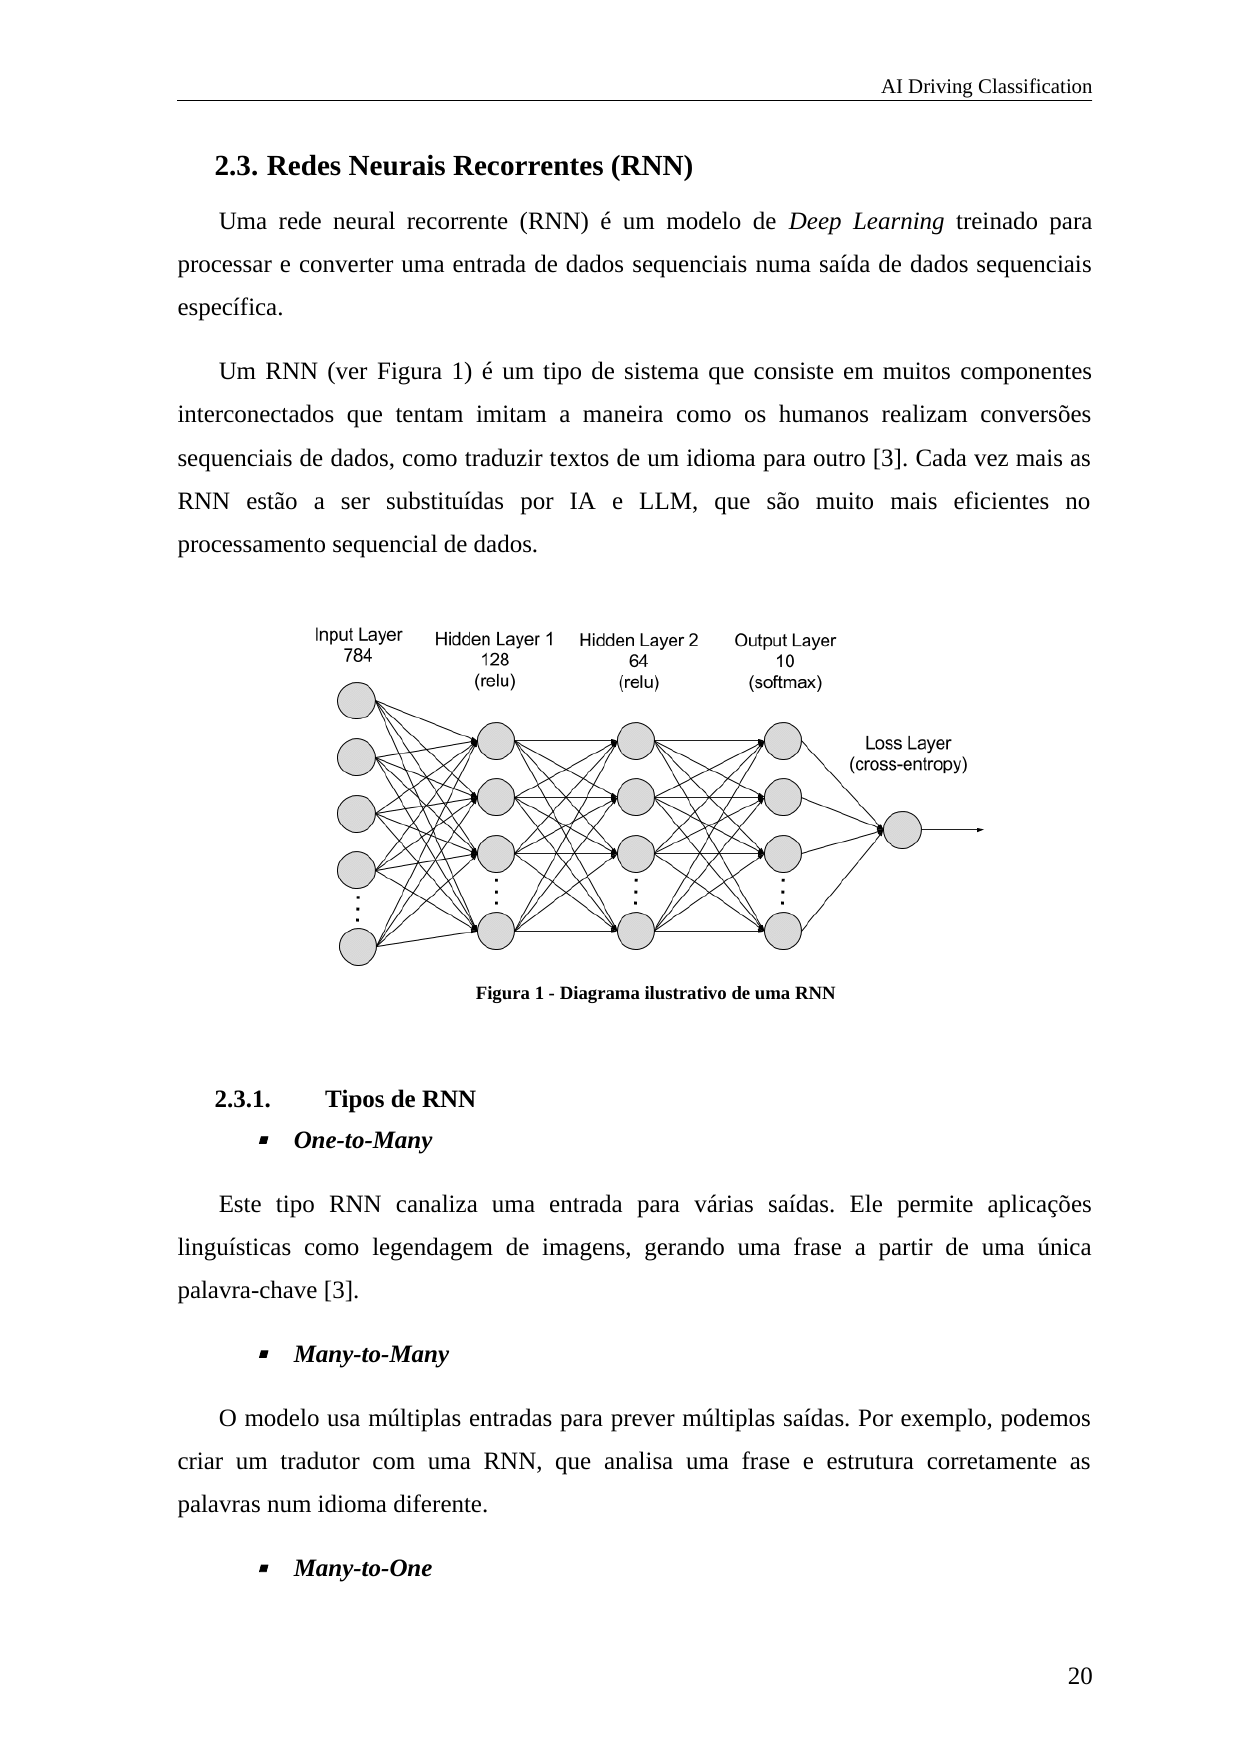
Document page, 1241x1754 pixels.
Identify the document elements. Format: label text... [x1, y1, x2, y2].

picture [284, 592, 1027, 968]
text Este tipo RNN canaliza uma entrada para várias saídas. Ele permite aplicações linguísticas como legendagem de imagens, gerando uma frase a partir de uma única palavra-chave [3]. [177, 1189, 1092, 1304]
subtitle Tipos de RNN [214, 1084, 1092, 1112]
table_header Figura 1 - Diagrama ilustrativo de uma RNN [177, 593, 1092, 1046]
list Many-to-Many [256, 1339, 1092, 1368]
list One-to-Many [256, 1125, 1092, 1154]
text Uma rede neural recorrente (RNN) é um modelo de Deep Learning treinado para processar e converter uma entrada de dados sequenciais numa saída de dados sequenciais específica. [177, 206, 1092, 321]
text Um RNN (ver Figura 1) é um tipo de sistema que consiste em muitos componentes interconectados que tentam imitam a maneira como os humanos realizam conversões sequenciais de dados, como traduzir textos de um idioma para outro [3]. Cada vez mais as RNN estão a ser substituídas por IA e LLM, que são muito mais eficientes no processamento sequencial de dados. [177, 356, 1092, 558]
subtitle Redes Neurais Recorrentes (RNN) [214, 148, 1092, 181]
list Many-to-One [256, 1553, 1092, 1582]
text O modelo usa múltiplas entradas para prever múltiplas saídas. Por exemplo, podemos criar um tradutor com uma RNN, que analisa uma frase e estrutura corretamente as palavras num idioma diferente. [177, 1403, 1092, 1518]
